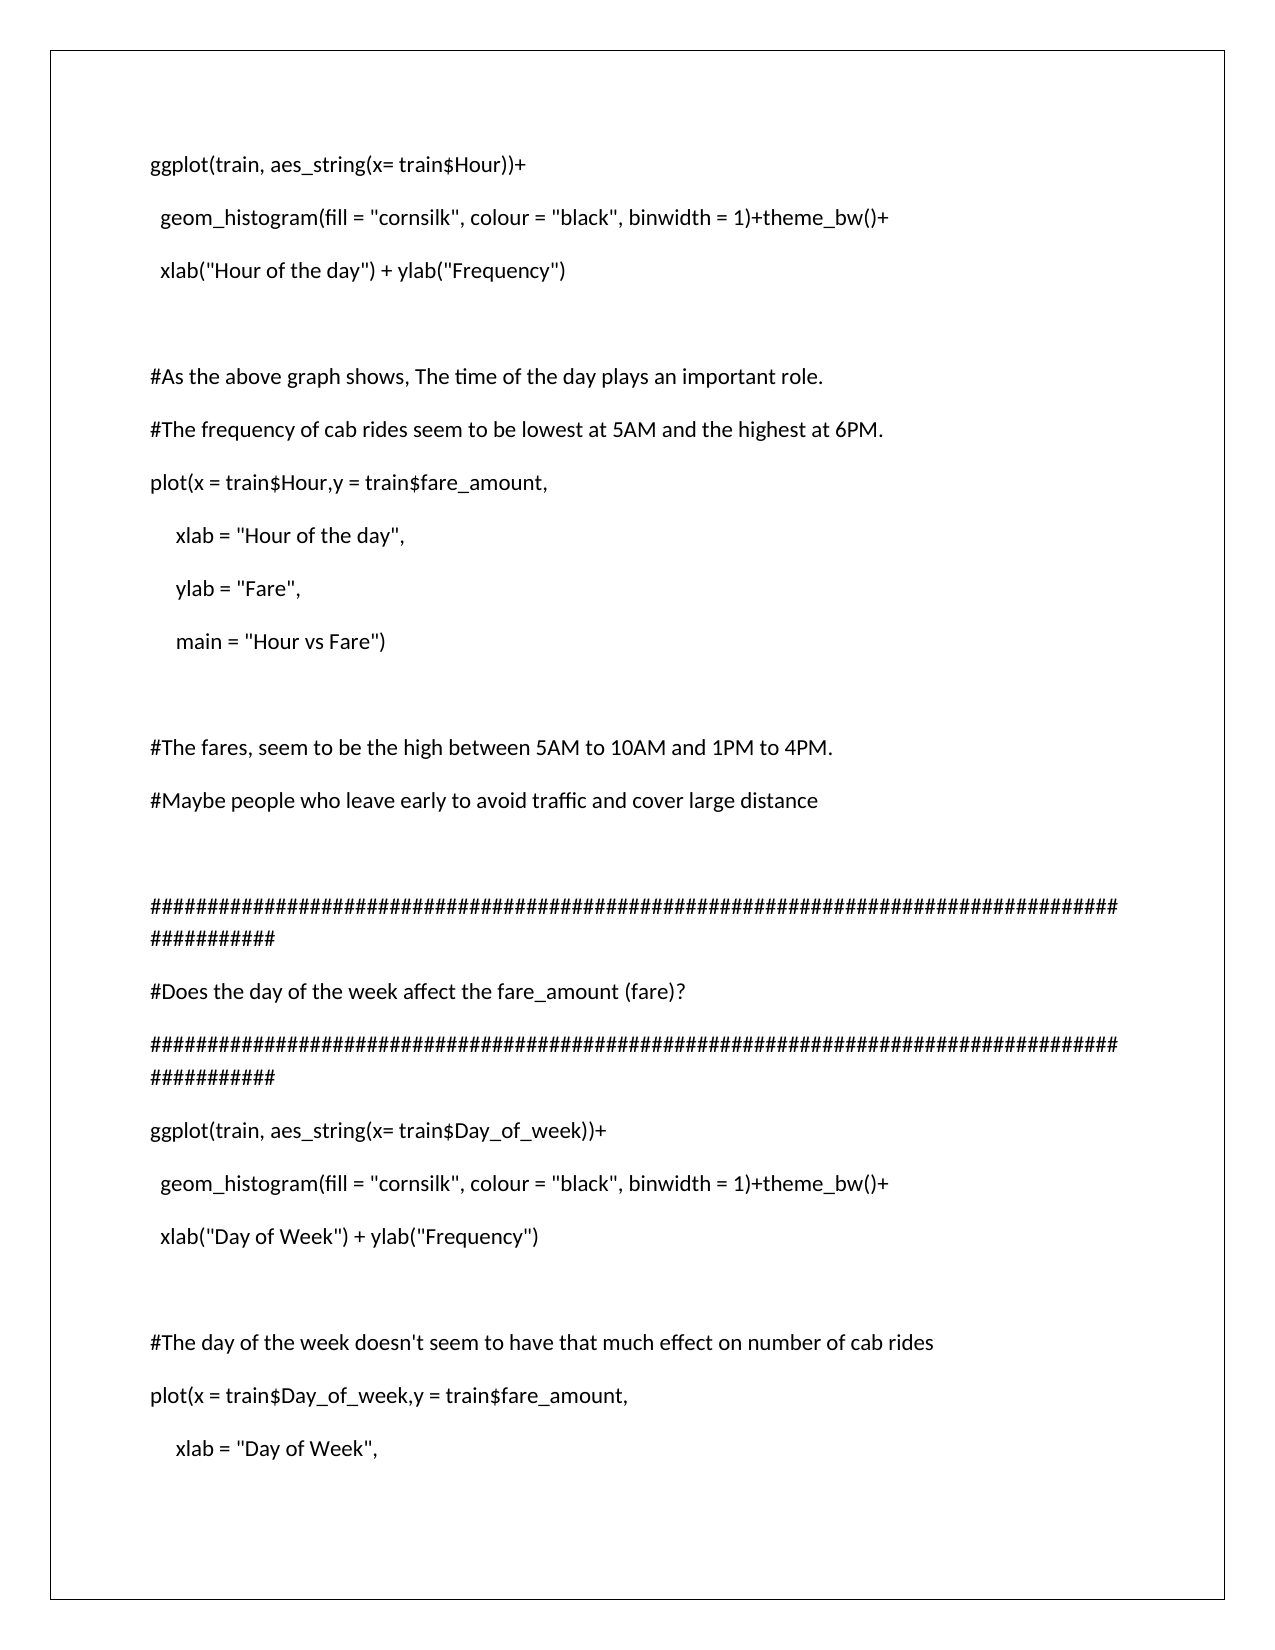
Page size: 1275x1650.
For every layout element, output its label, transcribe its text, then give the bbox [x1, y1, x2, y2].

text ggplot(train, aes_string(x= train$Hour))+ [150, 150, 1125, 178]
text geom_histogram(fill = "cornsilk", colour = "black", binwidth = 1)+theme_bw()+ [150, 203, 1125, 231]
text #Does the day of the week affect the fare_amount (fare)? [150, 977, 1125, 1006]
text #The frequency of cab rides seem to be lowest at 5AM and the highest at 6PM. [150, 415, 1125, 443]
text #The day of the week doesn't seem to have that much effect on number of cab rides [150, 1328, 1125, 1356]
text ggplot(train, aes_string(x= train$Day_of_week))+ [150, 1116, 1125, 1144]
text plot(x = train$Hour,y = train$fare_amount, [150, 468, 1125, 496]
text xlab = "Hour of the day", [150, 521, 1125, 549]
text #Maybe people who leave early to avoid traffic and cover large distance [150, 786, 1125, 814]
text main = "Hour vs Fare") [150, 627, 1125, 655]
text ################################################################################################ [150, 892, 1125, 952]
text xlab = "Day of Week", [150, 1434, 1125, 1462]
text plot(x = train$Day_of_week,y = train$fare_amount, [150, 1381, 1125, 1409]
text #As the above graph shows, The time of the day plays an important role. [150, 362, 1125, 390]
text ################################################################################################ [150, 1031, 1125, 1091]
text geom_histogram(fill = "cornsilk", colour = "black", binwidth = 1)+theme_bw()+ [150, 1169, 1125, 1197]
text xlab("Hour of the day") + ylab("Frequency") [150, 256, 1125, 284]
text ylab = "Fare", [150, 574, 1125, 602]
text #The fares, seem to be the high between 5AM to 10AM and 1PM to 4PM. [150, 733, 1125, 761]
text xlab("Day of Week") + ylab("Frequency") [150, 1222, 1125, 1250]
